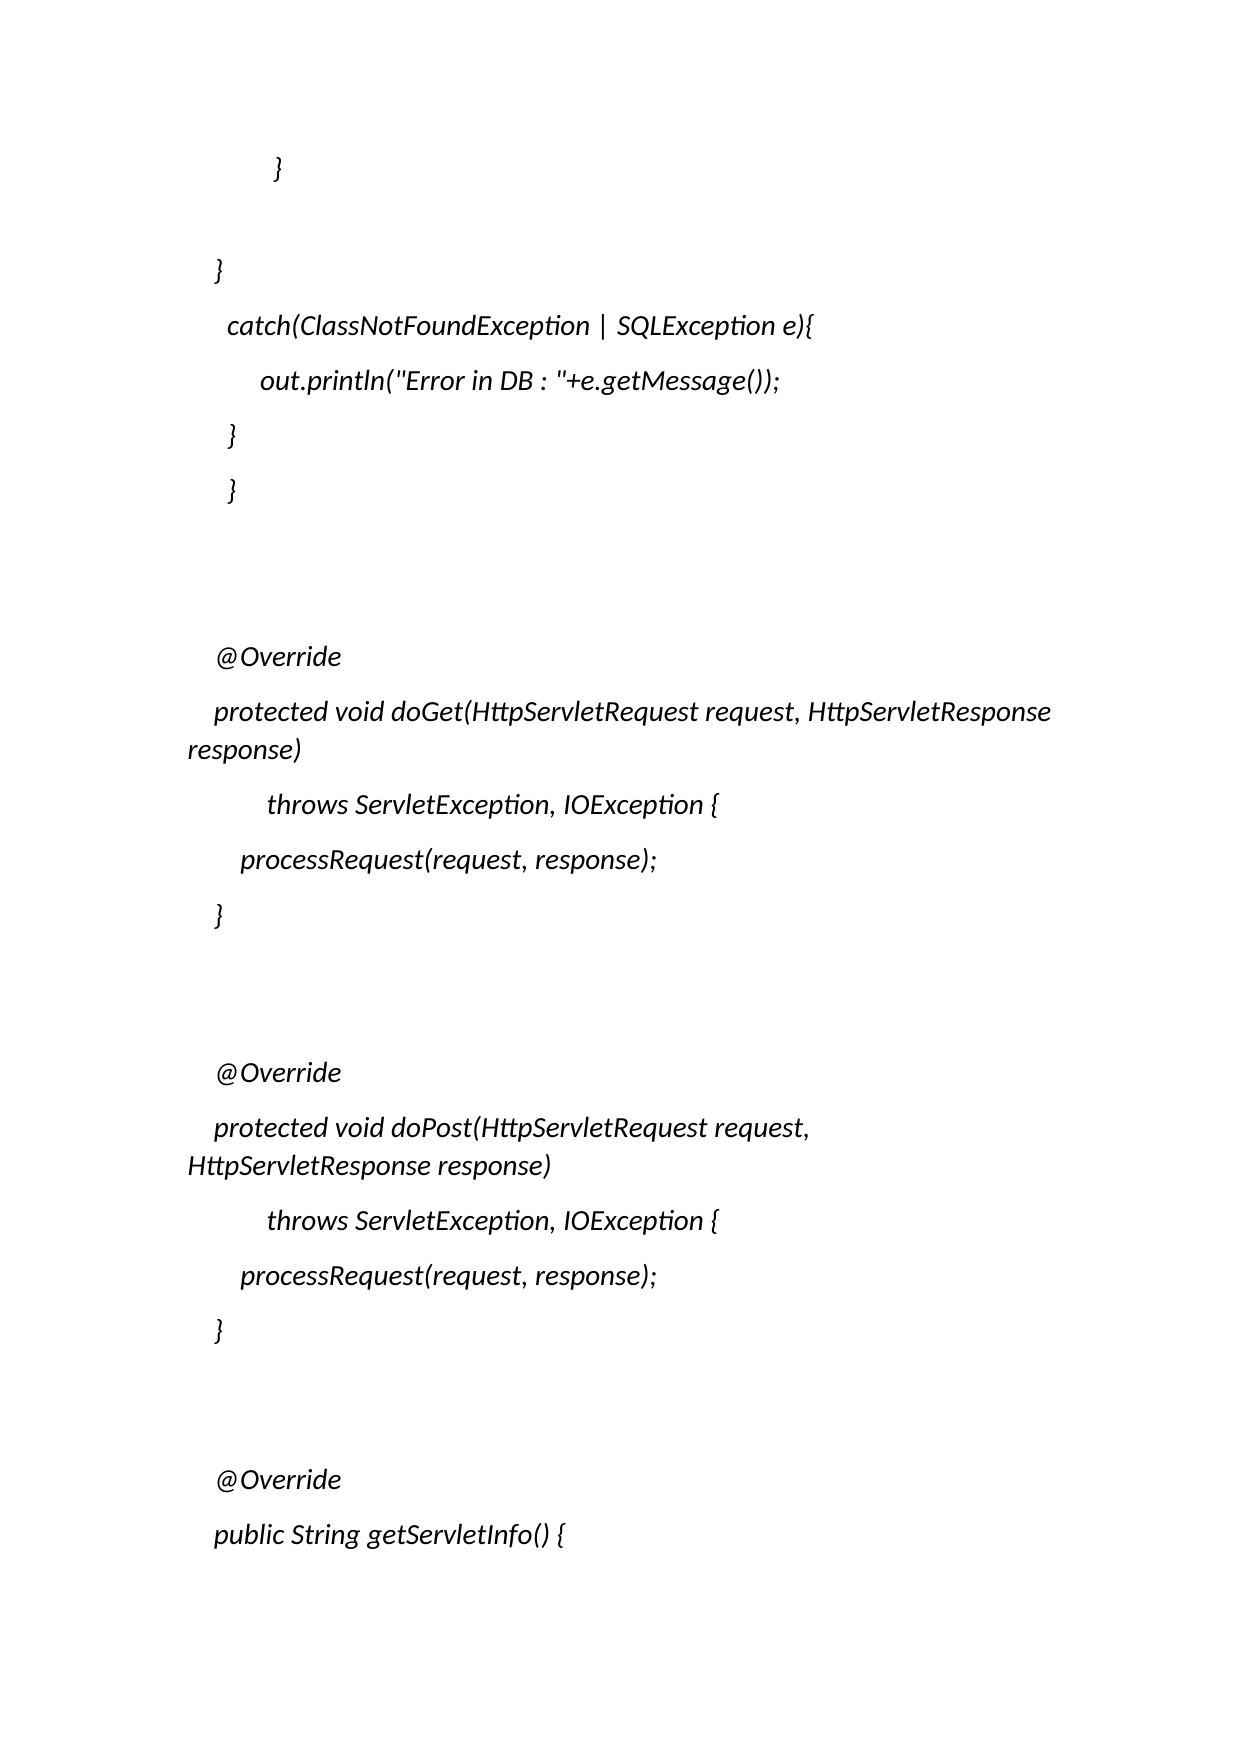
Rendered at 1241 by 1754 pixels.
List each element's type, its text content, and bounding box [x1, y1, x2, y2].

text public String getServletInfo() { [187, 1516, 1053, 1552]
text @Override [187, 1461, 1053, 1497]
text } [187, 252, 1053, 288]
text } [187, 150, 1053, 186]
text protected void doPost(HttpServletRequest request, HttpServletResponse response) [187, 1109, 1053, 1183]
text out.println("Error in DB : "+e.getMessage()); [187, 362, 1053, 398]
text throws ServletException, IOException { [187, 786, 1053, 822]
text throws ServletException, IOException { [187, 1202, 1053, 1238]
text } [187, 1312, 1053, 1348]
text processRequest(request, response); [187, 841, 1053, 877]
text @Override [187, 638, 1053, 673]
text } [187, 417, 1053, 453]
text } [187, 472, 1053, 508]
text catch(ClassNotFoundException | SQLException e){ [187, 307, 1053, 343]
text processRequest(request, response); [187, 1257, 1053, 1293]
text } [187, 897, 1053, 932]
text protected void doGet(HttpServletRequest request, HttpServletResponse response) [187, 693, 1053, 767]
text @Override [187, 1054, 1053, 1089]
